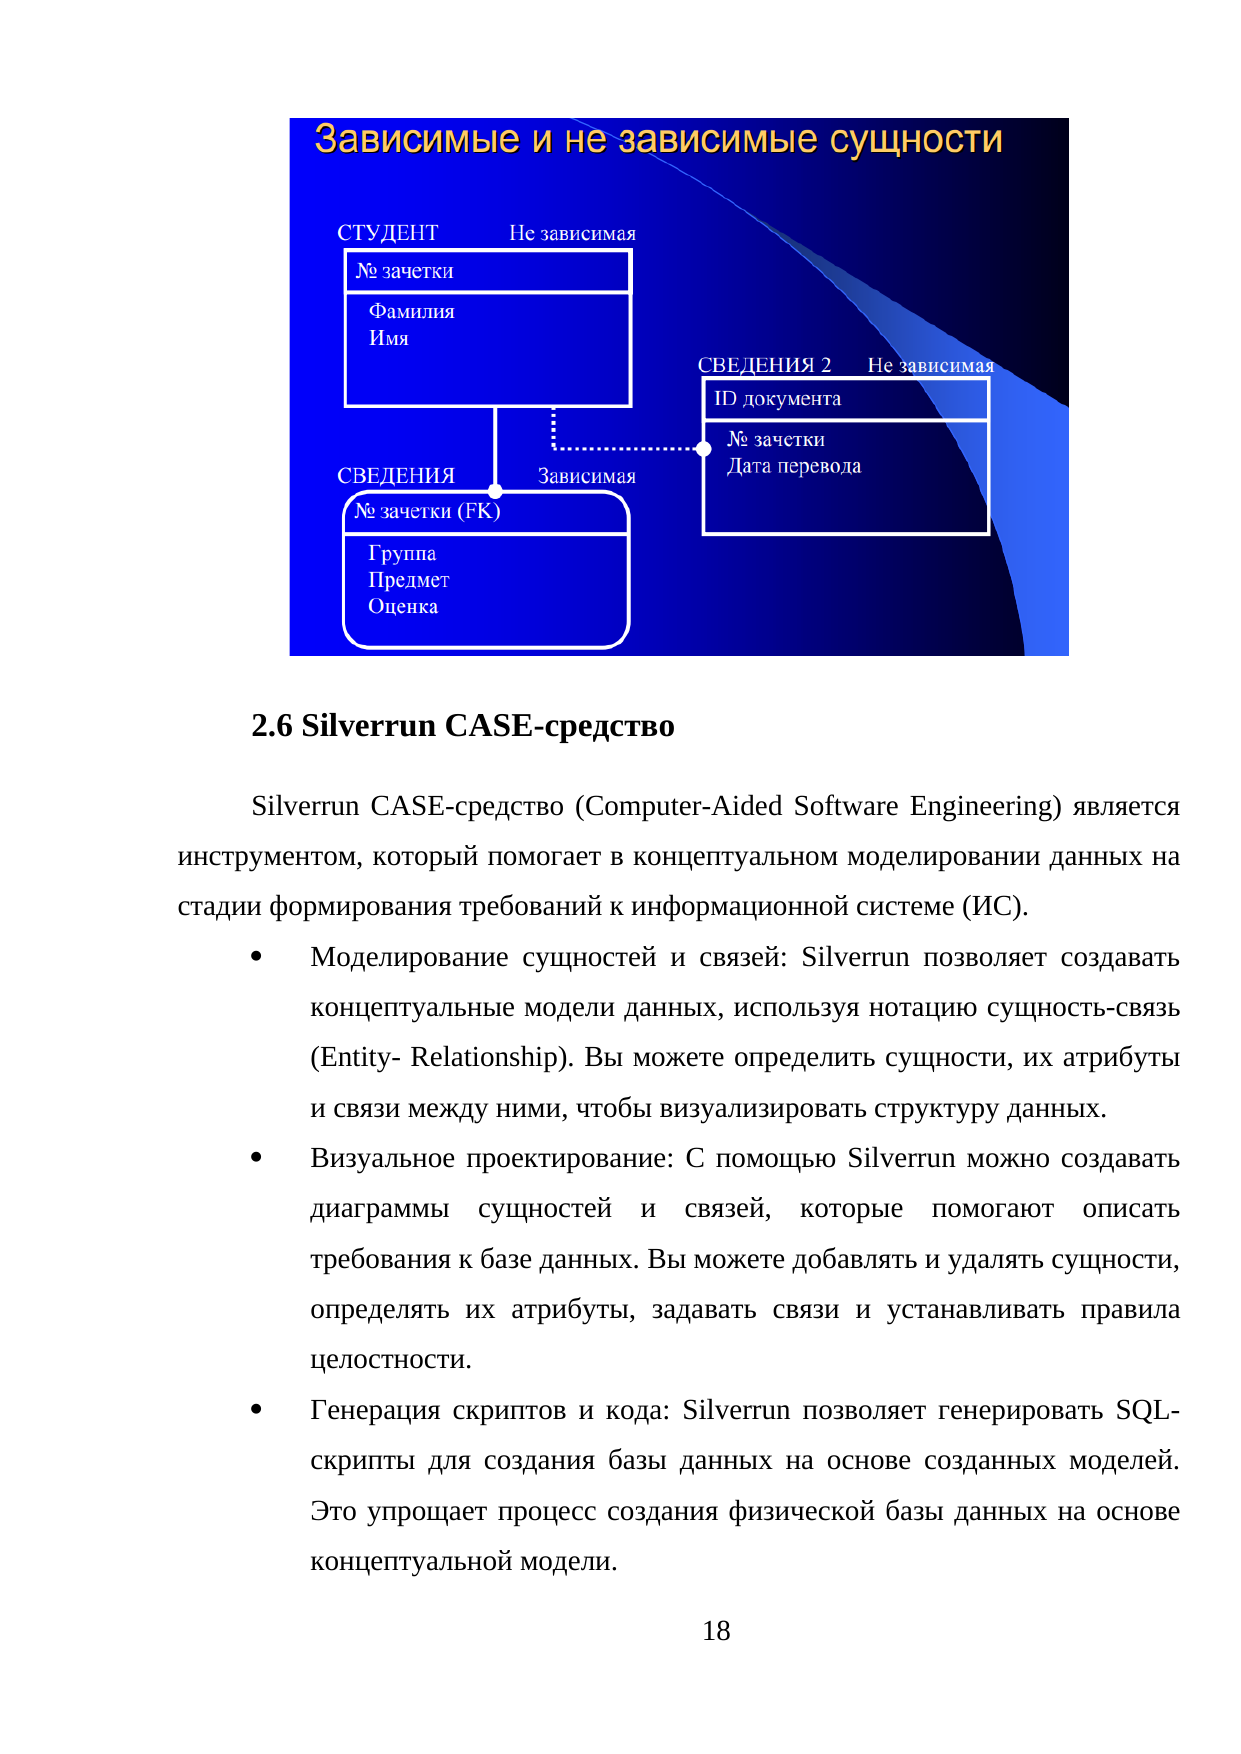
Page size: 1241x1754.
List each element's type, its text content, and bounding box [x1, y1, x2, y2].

text Моделирование сущностей и связей: Silverrun позволяет создавать концептуальные модели данных, используя нотацию сущность-связь (Entity- Relationship). Вы можете определить сущности, их атрибуты и связи между ними, чтобы визуализировать структуру данных. [251, 939, 1181, 1123]
subtitle 2.6 Silverrun CASE-средство [177, 705, 1181, 744]
text Генерация скриптов и кода: Silverrun позволяет генерировать SQL- скрипты для создания базы данных на основе созданных моделей. Это упрощает процесс создания физической базы данных на основе концептуальной модели. [251, 1392, 1181, 1576]
text Silverrun CASE-средство (Computer-Aided Software Engineering) является инструментом, который помогает в концептуальном моделировании данных на стадии формирования требований к информационной системе (ИС). [177, 788, 1181, 922]
picture [289, 118, 1069, 656]
text Визуальное проектирование: С помощью Silverrun можно создавать диаграммы сущностей и связей, которые помогают описать требования к базе данных. Вы можете добавлять и удалять сущности, определять их атрибуты, задавать связи и устанавливать правила целостности. [251, 1140, 1181, 1375]
